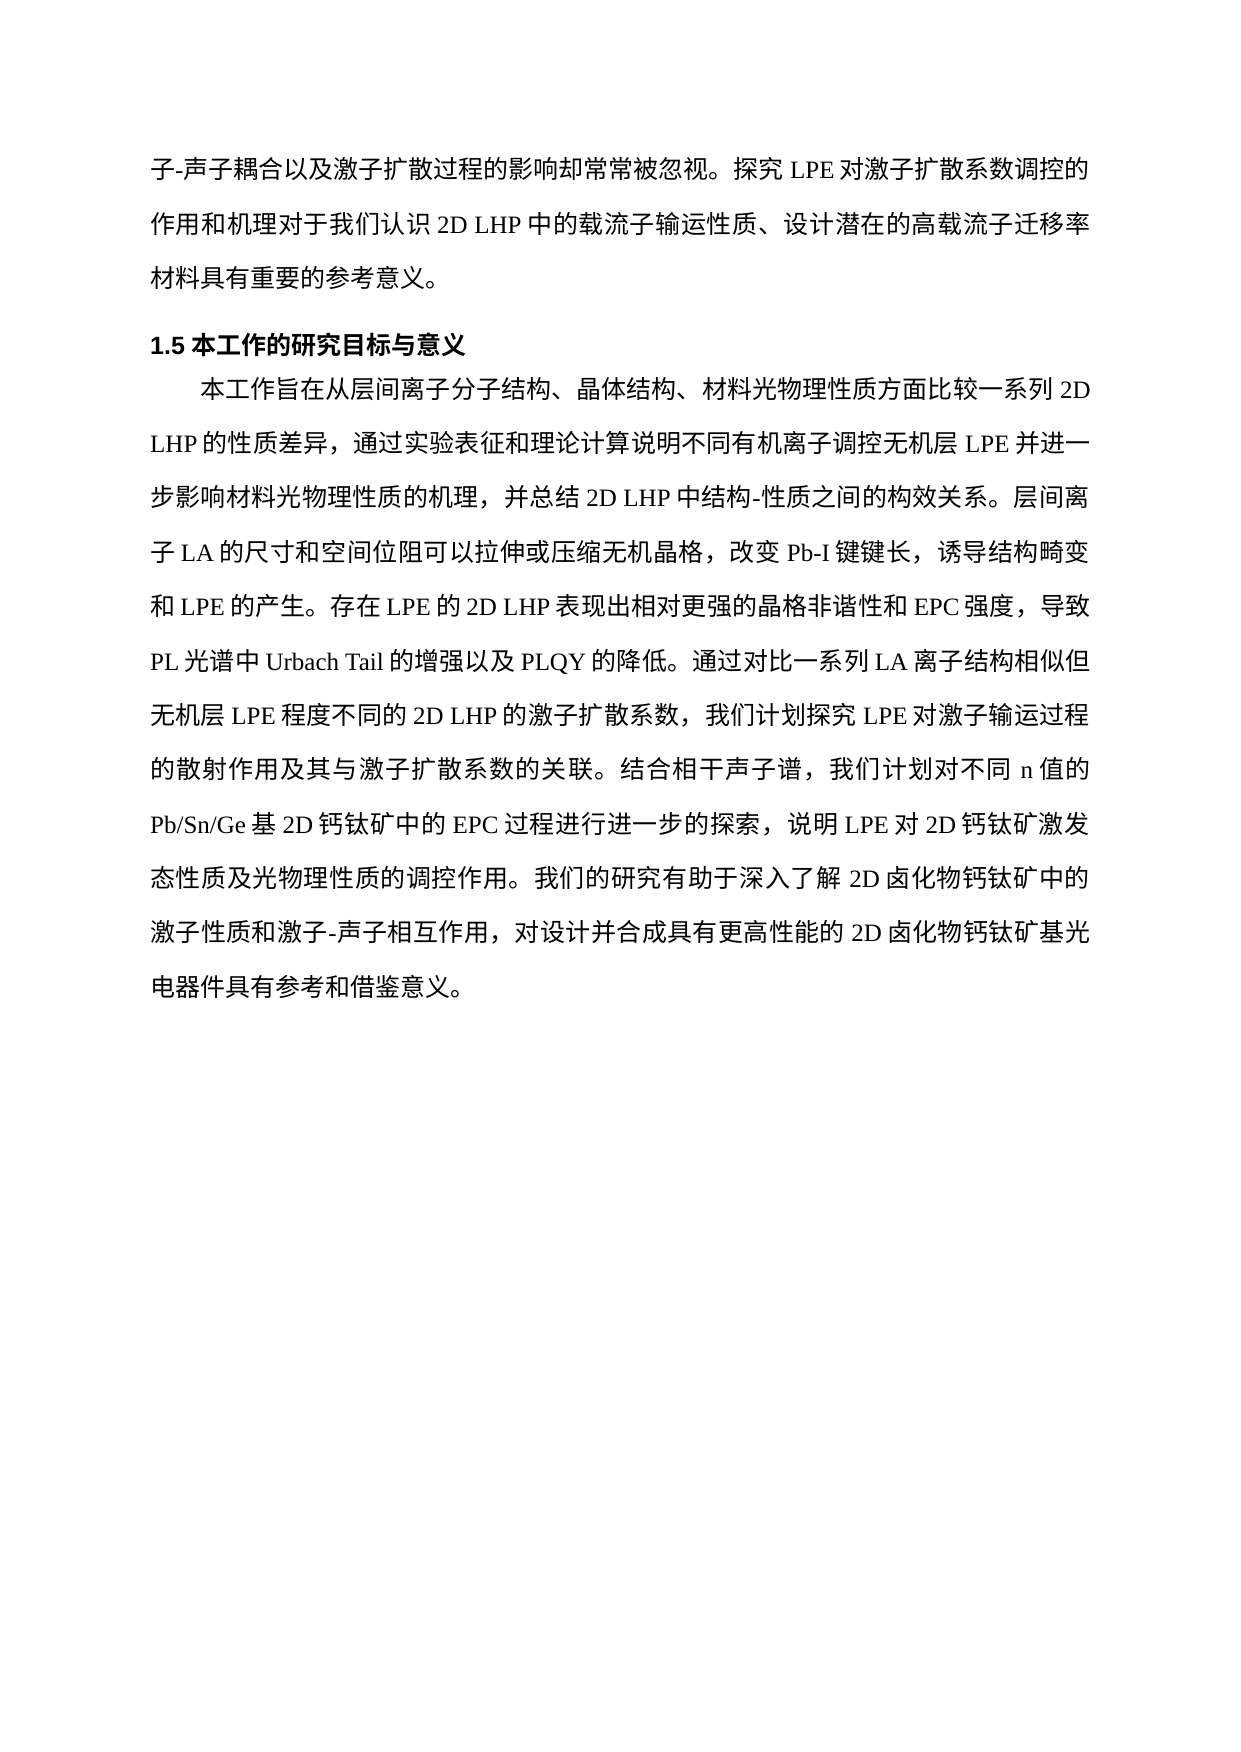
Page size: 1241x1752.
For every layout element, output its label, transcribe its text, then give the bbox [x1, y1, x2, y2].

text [150, 150, 1090, 295]
text 1.5 本工作的研究目标与意义 [150, 326, 1090, 362]
text 本工作旨在从层间离子分子结构、晶体结构、材料光物理性质方面比较一系列2D LHP的性质差异，通过实验表征和理论计算说明不同有机离子调控无机层LPE并进一步影响材料光物理性质的机理，并总结2D LHP中结构-性质之间的构效关系。层间离子LA的尺寸和空间位阻可以拉伸或压缩无机晶格，改变Pb-I键键长，诱导结构畸变和LPE的产生。存在LPE的2D LHP表现出相对更强的晶格非谐性和EPC强度，导致PL光谱中Urbach Tail的增强以及PLQY的降低。通过对比一系列LA离子结构相似但无机层LPE程度不同的2D LHP的激子扩散系数，我们计划探究LPE对激子输运过程的散射作用及其与激子扩散系数的关联。结合相干声子谱，我们计划对不同n值的Pb/Sn/Ge基2D钙钛矿中的EPC过程进行进一步的探索，说明LPE对2D钙钛矿激发态性质及光物理性质的调控作用。我们的研究有助于深入了解2D卤化物钙钛矿中的激子性质和激子-声子相互作用，对设计并合成具有更高性能的2D卤化物钙钛矿基光电器件具有参考和借鉴意义。 [150, 369, 1090, 1003]
